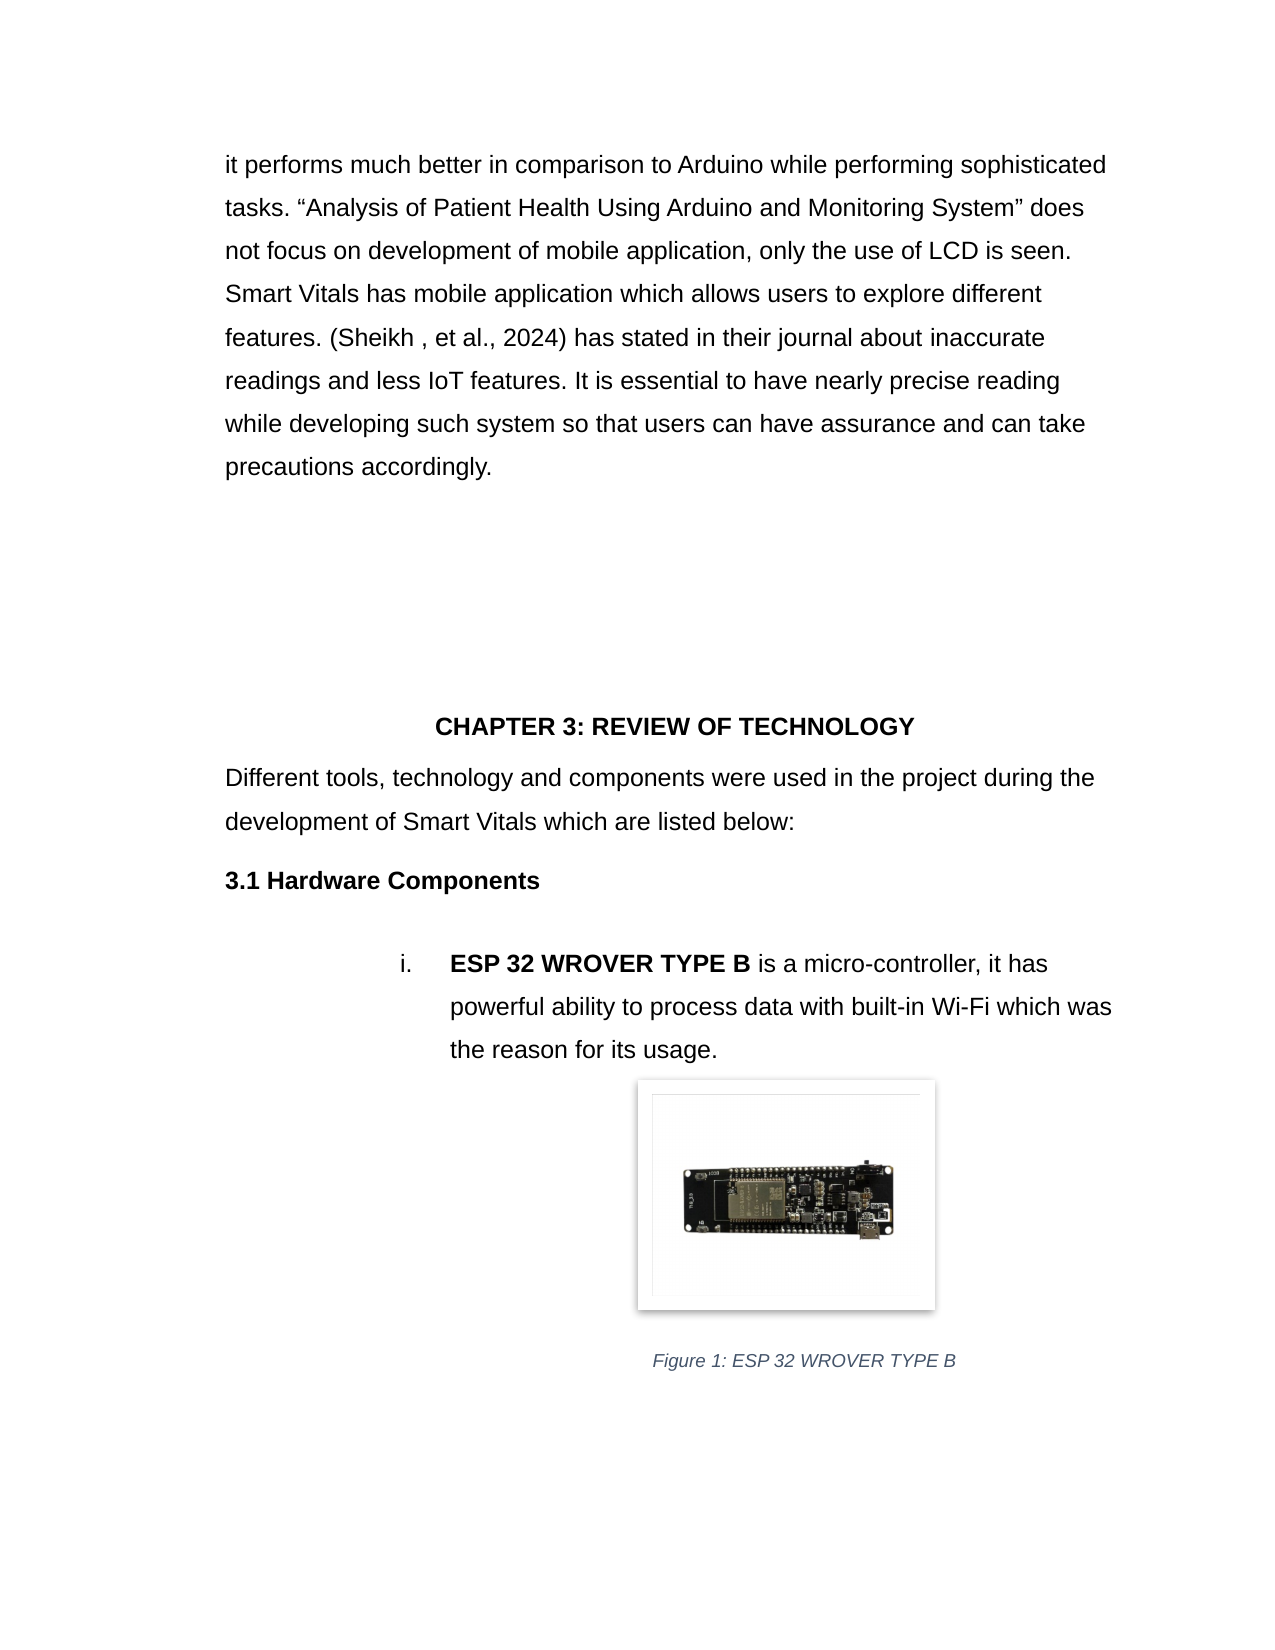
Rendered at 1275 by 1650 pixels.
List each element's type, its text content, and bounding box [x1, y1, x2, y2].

subtitle CHAPTER 3: REVIEW OF TECHNOLOGY [225, 712, 1125, 741]
text Different tools, technology and components were used in the project during the development of Smart Vitals which are listed below: [225, 763, 1125, 835]
picture [653, 1095, 920, 1296]
list ESP 32 WROVER TYPE B is a micro-controller, it has powerful ability to process data with built-in Wi-Fi which was the reason for its usage. [412, 949, 1125, 1064]
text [225, 150, 1125, 481]
subtitle 3.1 Hardware Components [225, 866, 1125, 895]
text Figure 1: ESP 32 WROVER TYPE B [225, 1349, 1125, 1371]
